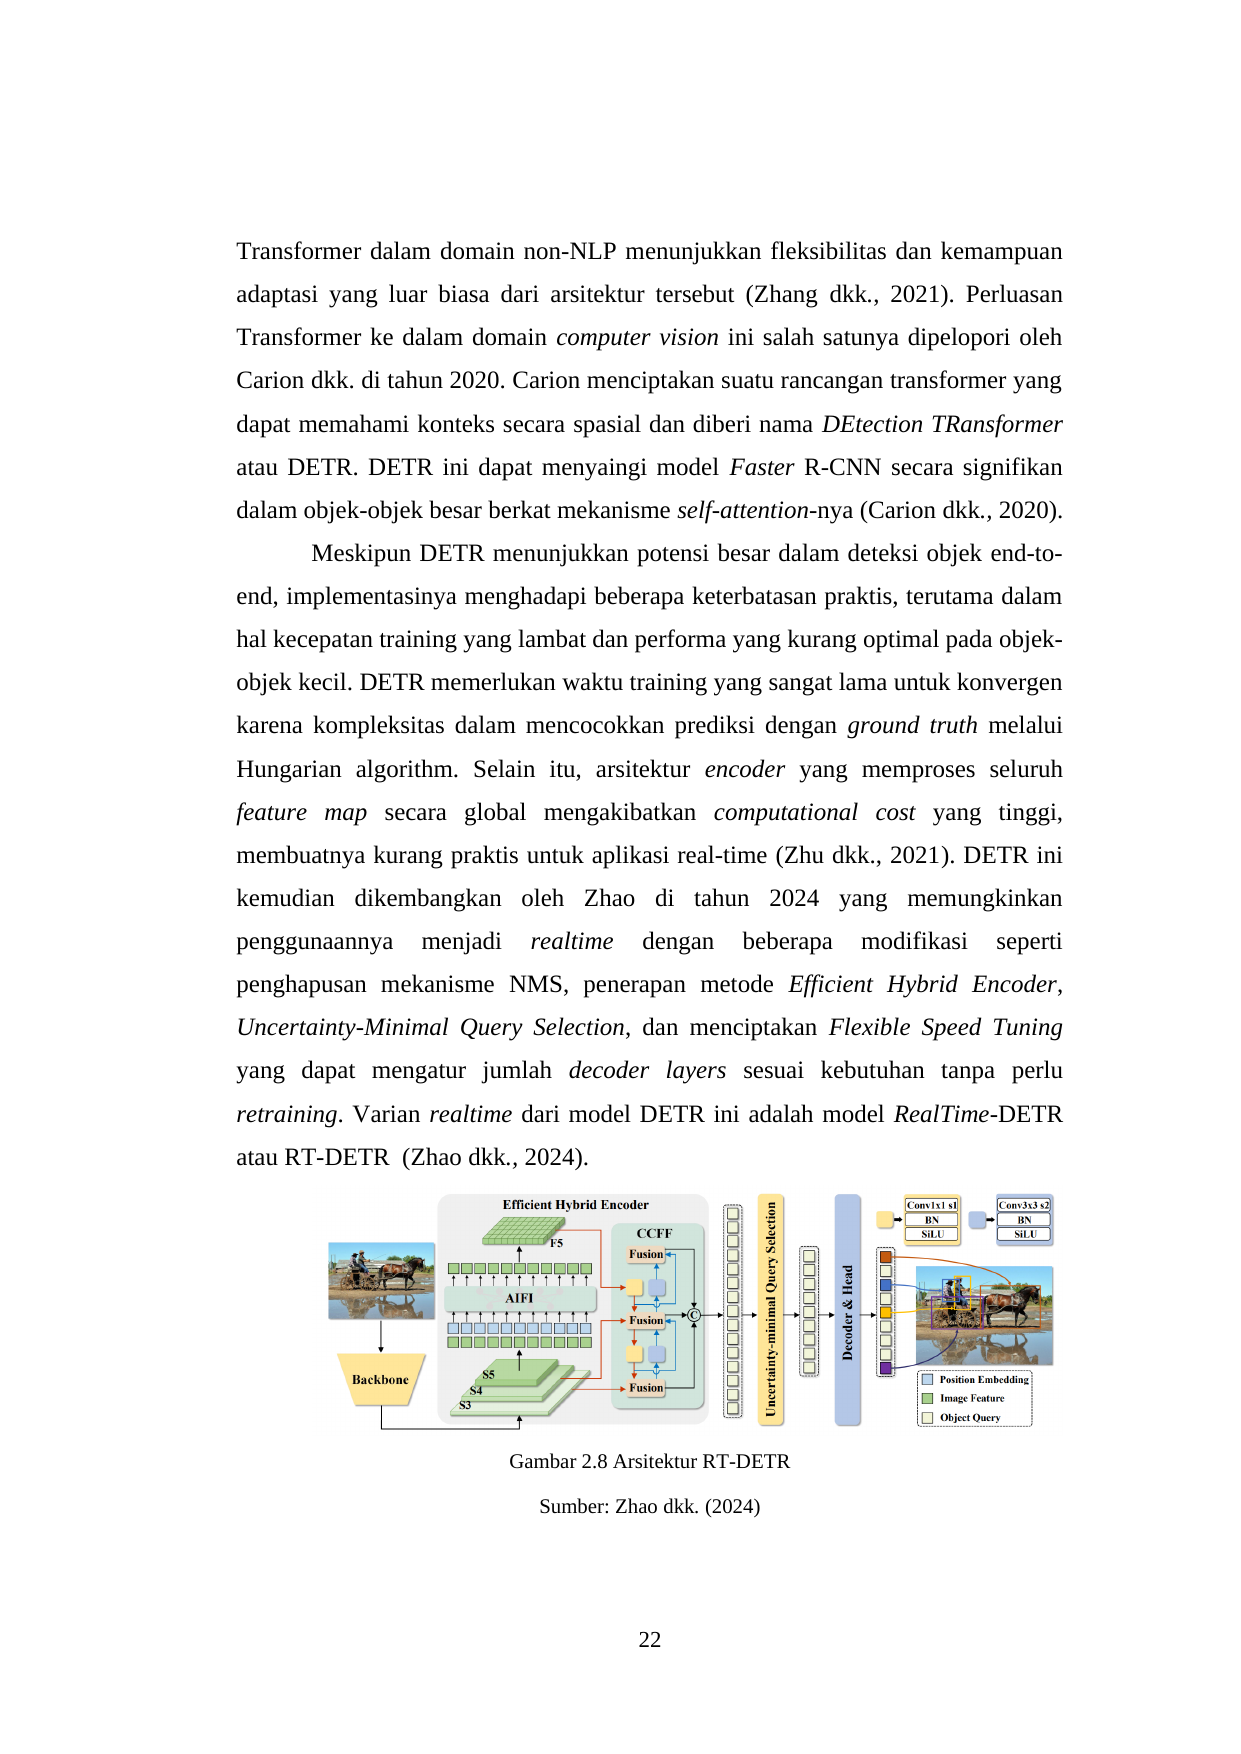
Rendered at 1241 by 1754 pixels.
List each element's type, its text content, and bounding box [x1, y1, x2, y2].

text Meskipun DETR menunjukkan potensi besar dalam deteksi objek end-to-end, implementasinya menghadapi beberapa keterbatasan praktis, terutama dalam hal kecepatan training yang lambat dan performa yang kurang optimal pada objek-objek kecil. DETR memerlukan waktu training yang sangat lama untuk konvergen karena kompleksitas dalam mencocokkan prediksi dengan ground truth melalui Hungarian algorithm. Selain itu, arsitektur encoder yang memproses seluruh feature map secara global mengakibatkan computational cost yang tinggi, membuatnya kurang praktis untuk aplikasi real-time (Zhu dkk., 2021). DETR ini kemudian dikembangkan oleh Zhao di tahun 2024 yang memungkinkan penggunaannya menjadi realtime dengan beberapa modifikasi seperti penghapusan mekanisme NMS, penerapan metode Efficient Hybrid Encoder, Uncertainty-Minimal Query Selection, dan menciptakan Flexible Speed Tuning yang dapat mengatur jumlah decoder layers sesuai kebutuhan tanpa perlu retraining. Varian realtime dari model DETR ini adalah model RealTime-DETR atau RT-DETR (Zhao dkk., 2024). [236, 538, 1063, 1171]
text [236, 236, 1063, 524]
picture [312, 1185, 1063, 1436]
text Gambar .8 Arsitektur RT-DETR [236, 1449, 1063, 1473]
text Sumber: Zhao dkk. (2024) [236, 1494, 1063, 1518]
